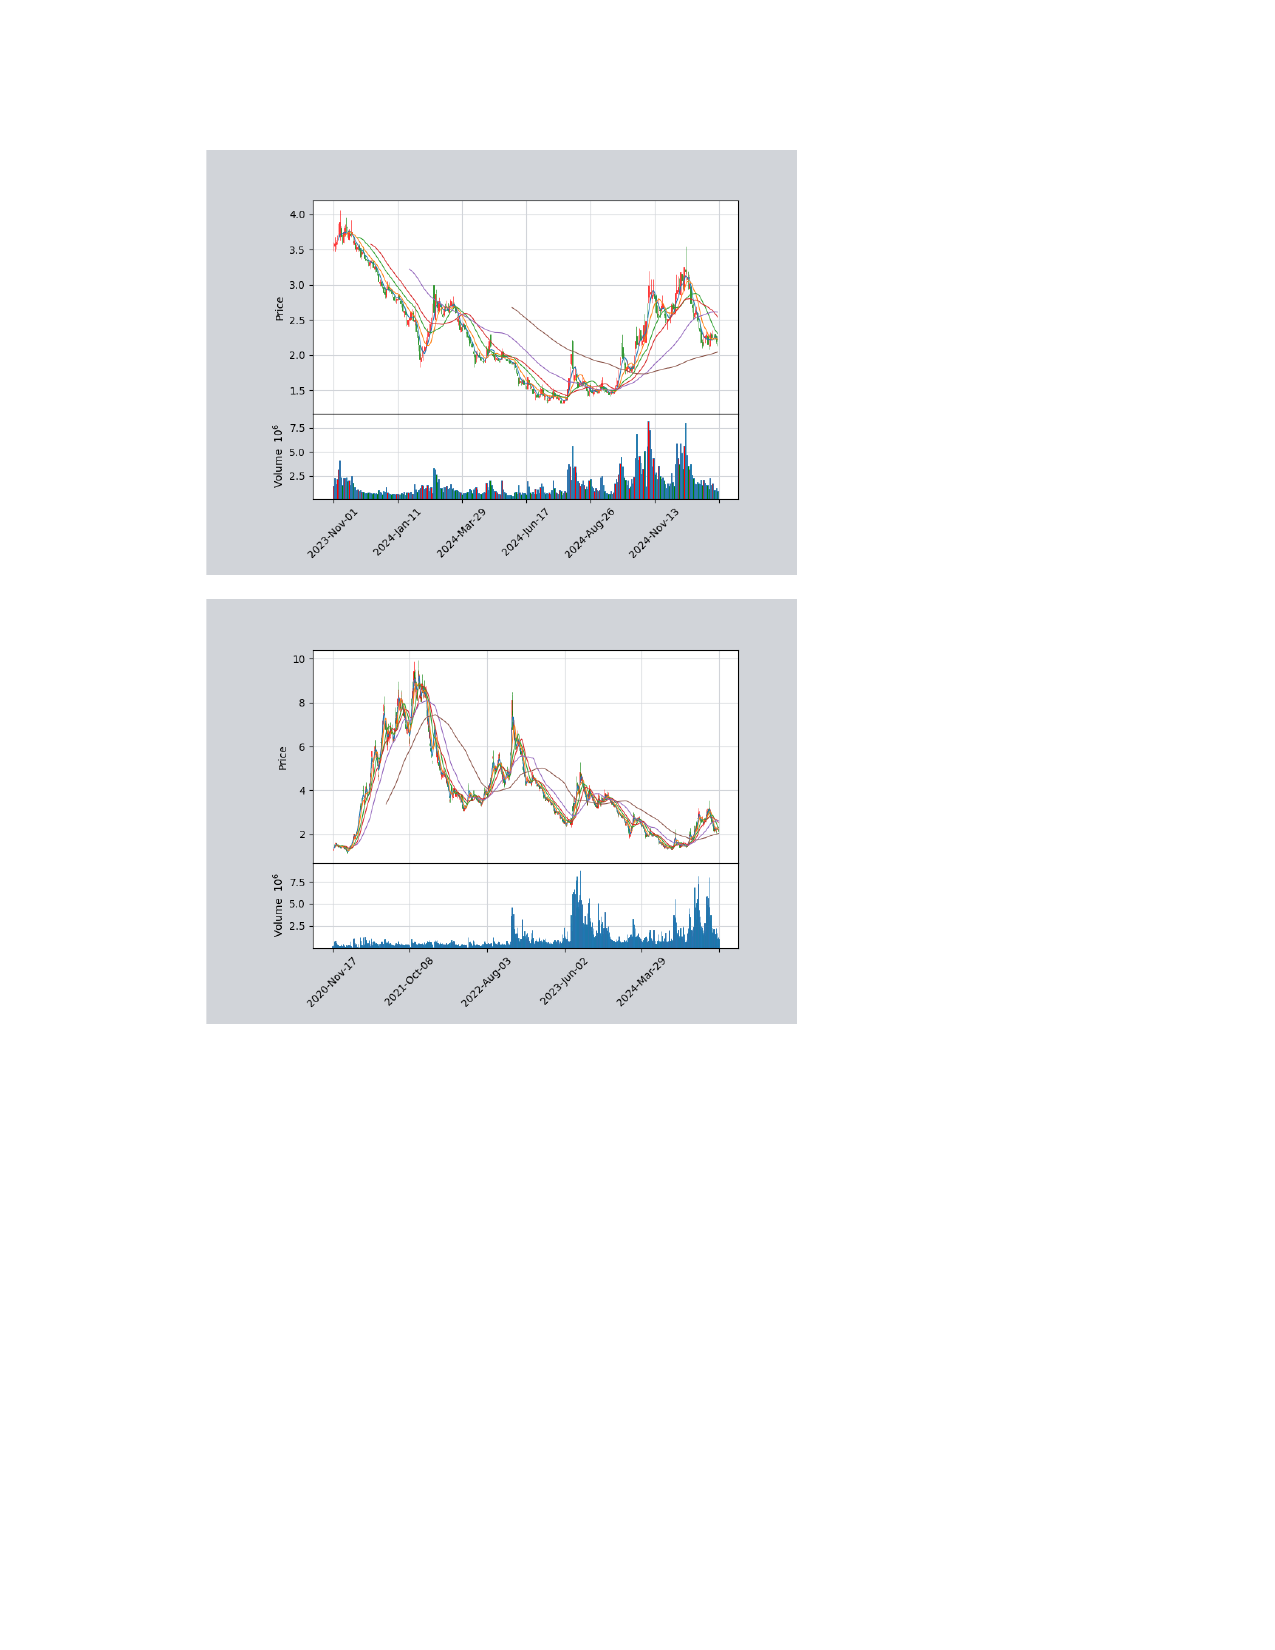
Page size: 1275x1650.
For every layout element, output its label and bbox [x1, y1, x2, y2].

picture [206, 150, 797, 575]
picture [206, 599, 797, 1024]
